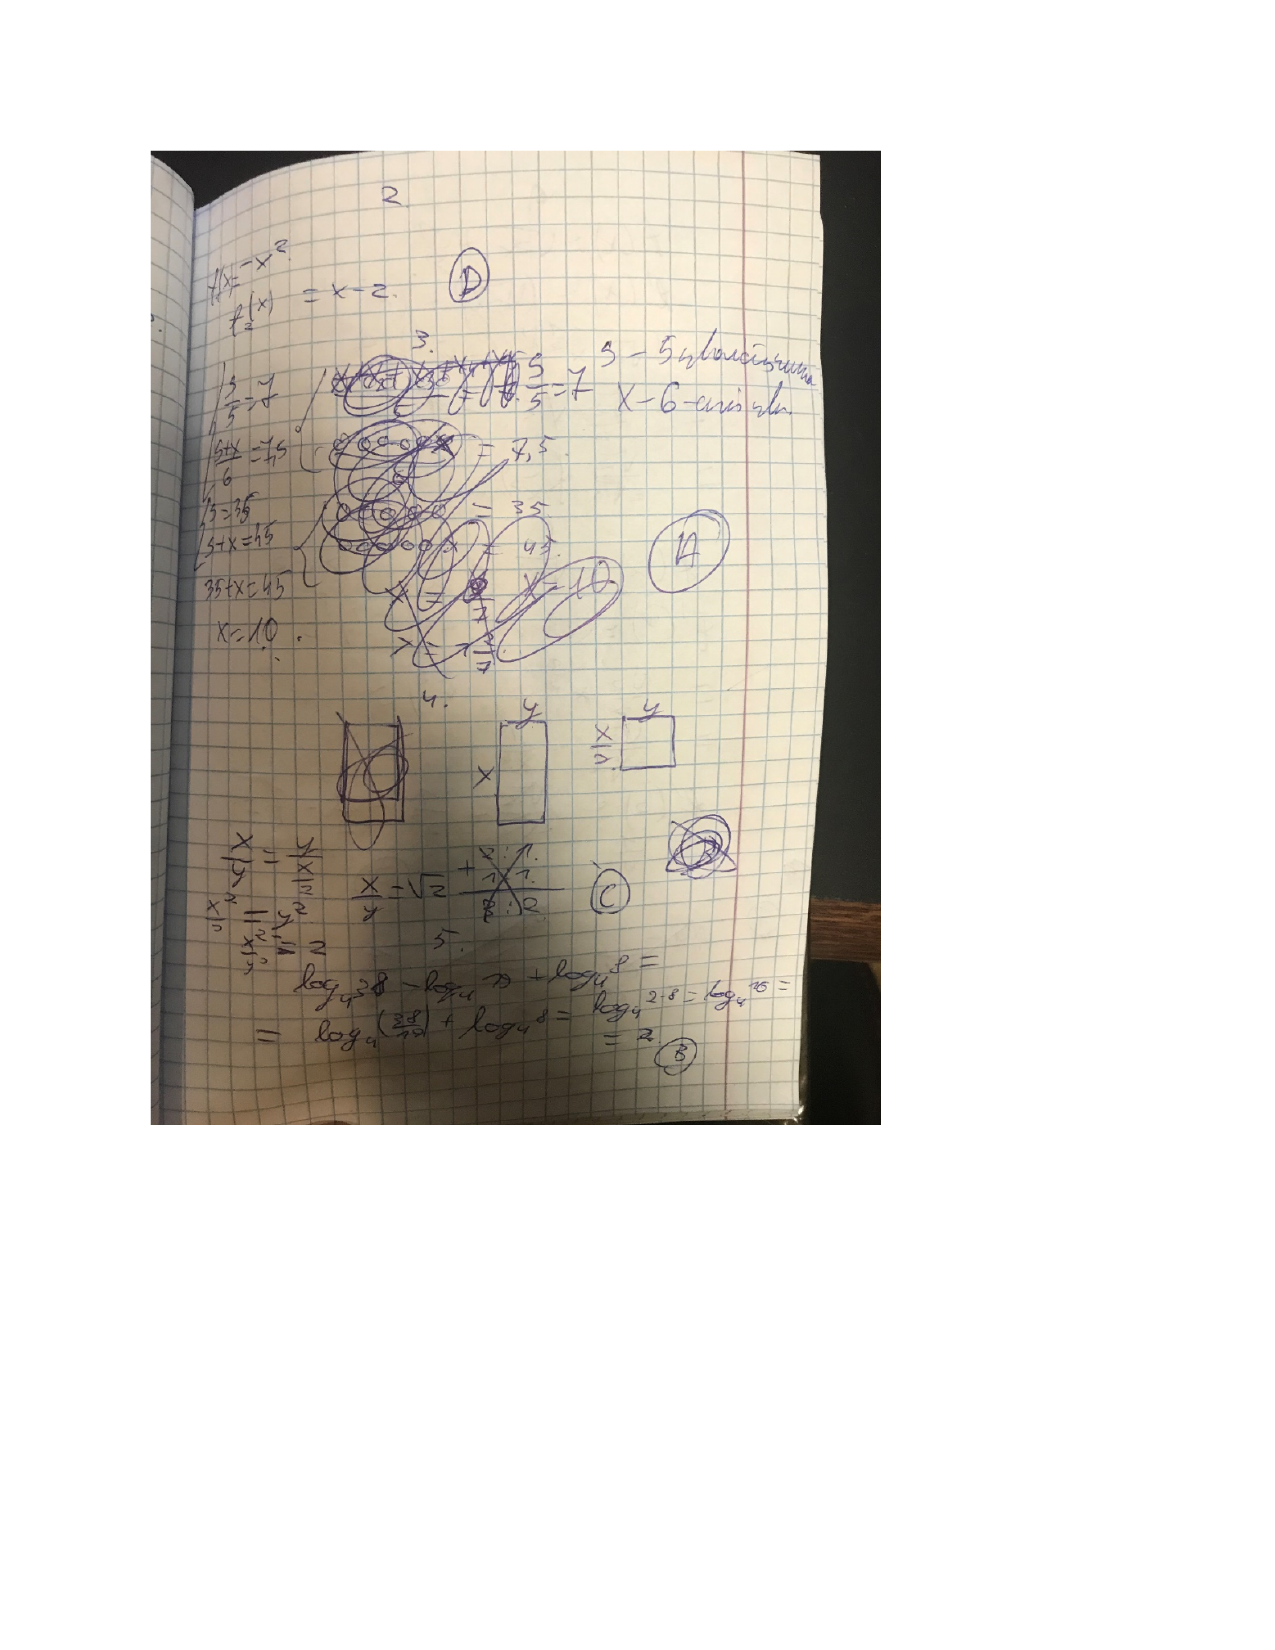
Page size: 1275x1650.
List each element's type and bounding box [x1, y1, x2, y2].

picture [151, 152, 881, 1125]
